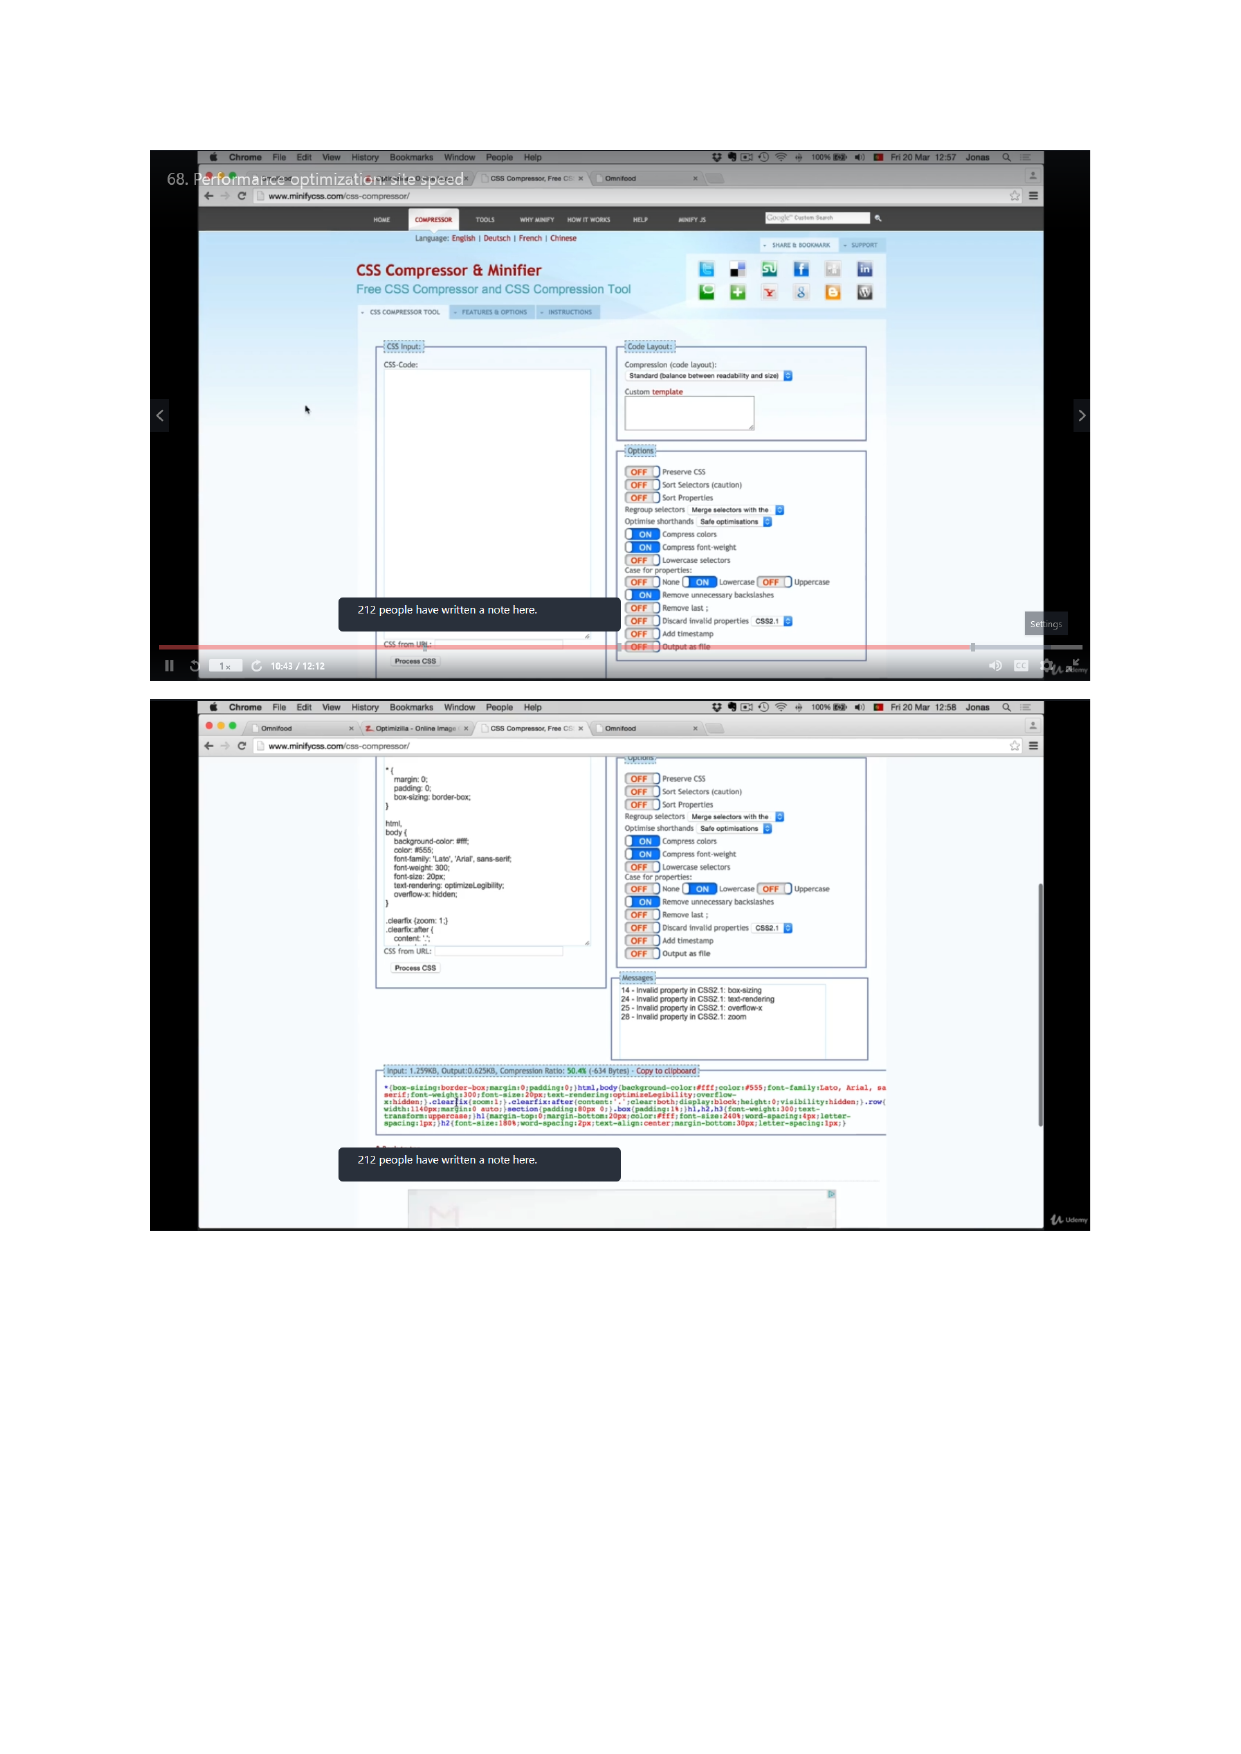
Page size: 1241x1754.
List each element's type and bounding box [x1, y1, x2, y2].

picture [150, 699, 1091, 1231]
picture [150, 150, 1091, 681]
